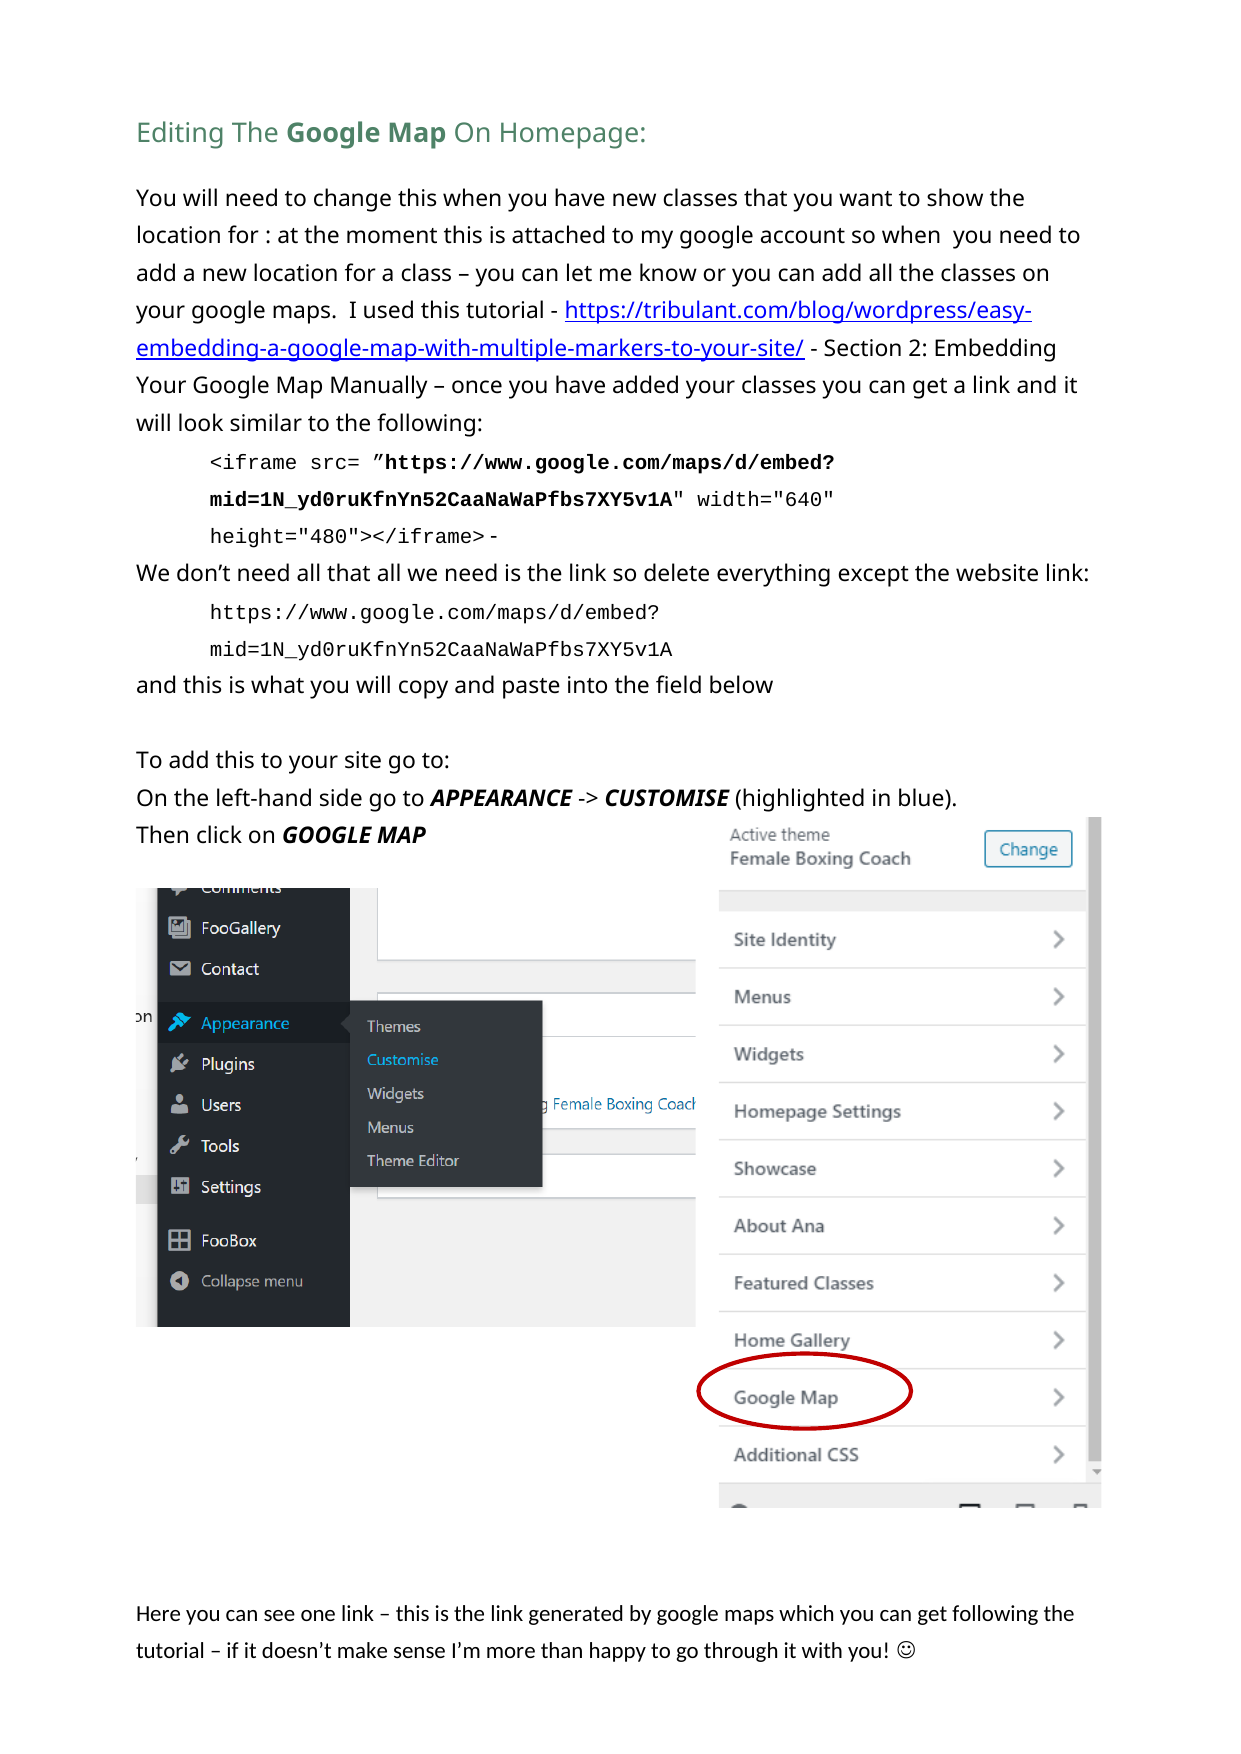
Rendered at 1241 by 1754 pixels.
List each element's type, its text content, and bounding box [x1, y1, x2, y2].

text On the left-hand side go to APPEARANCE -> CUSTOMISE (highlighted in blue). [136, 776, 1104, 813]
text https://www.google.com/maps/d/embed?mid=1N_yd0ruKfnYn52CaaNaWaPfbs7XY5v1A [209, 588, 1104, 663]
subtitle Editing The Google Map On Homepage: [136, 114, 1104, 151]
picture [135, 888, 696, 1327]
text You will need to change this when you have new classes that you want to show the location for : at the moment this is attached to my google account so when you need to add a new location for a class – you can let me know or you can add all the classes on your google maps. I used this tutorial - https://tribulant.com/blog/wordpress/easy-embedding-a-google-map-with-multiple-markers-to-your-site/ - Section 2: Embedding Your Google Map Manually – once you have added your classes you can get a link and it will look similar to the following: [136, 176, 1104, 438]
text and this is what you will copy and paste into the field below [136, 663, 1104, 701]
text Here you can see one link – this is the link generated by google maps which you can get following the tutorial – if it doesn’t make sense I’m more than happy to go through it with you! [136, 1589, 1104, 1664]
text <iframe src= ”https://www.google.com/maps/d/embed?mid=1N_yd0ruKfnYn52CaaNaWaPfbs7XY5v1A" width="640" height="480"></iframe> - [209, 438, 1104, 551]
text We don’t need all that all we need is the link so delete everything except the website link: [136, 551, 1104, 588]
text Then click on GOOGLE MAP [136, 813, 1104, 851]
text To add this to your site go to: [136, 738, 1104, 776]
picture [718, 1356, 908, 1426]
picture [718, 817, 1102, 1508]
